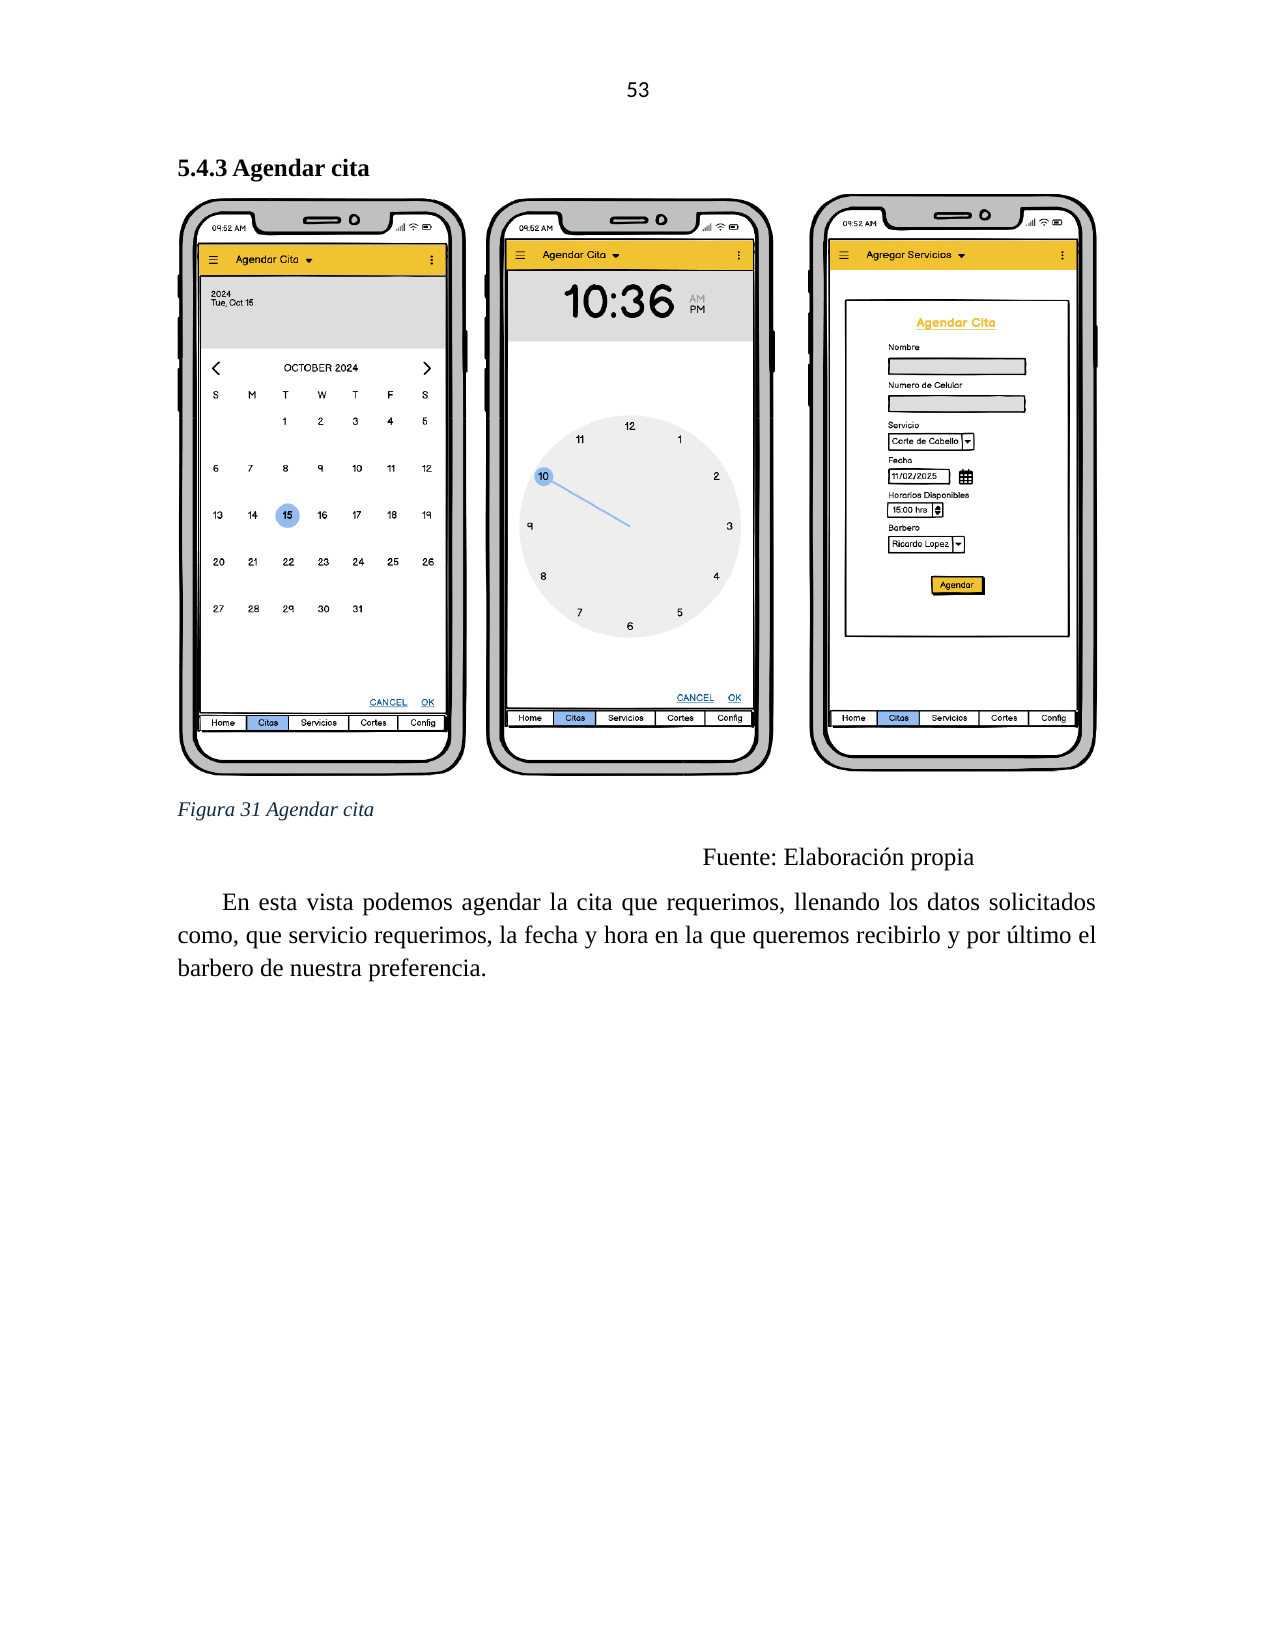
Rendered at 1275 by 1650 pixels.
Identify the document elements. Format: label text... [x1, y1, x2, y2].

subtitle 5.4.3 Agendar cita [177, 153, 1098, 181]
text Figura 31 Agendar cita [177, 797, 1098, 821]
text Fuente: Elaboración propia [177, 842, 1098, 870]
text En esta vista podemos agendar la cita que requerimos, llenando los datos solicitados como, que servicio requerimos, la fecha y hora en la que queremos recibirlo y por último el barbero de nuestra preferencia. [177, 887, 1098, 982]
picture [177, 194, 1098, 776]
